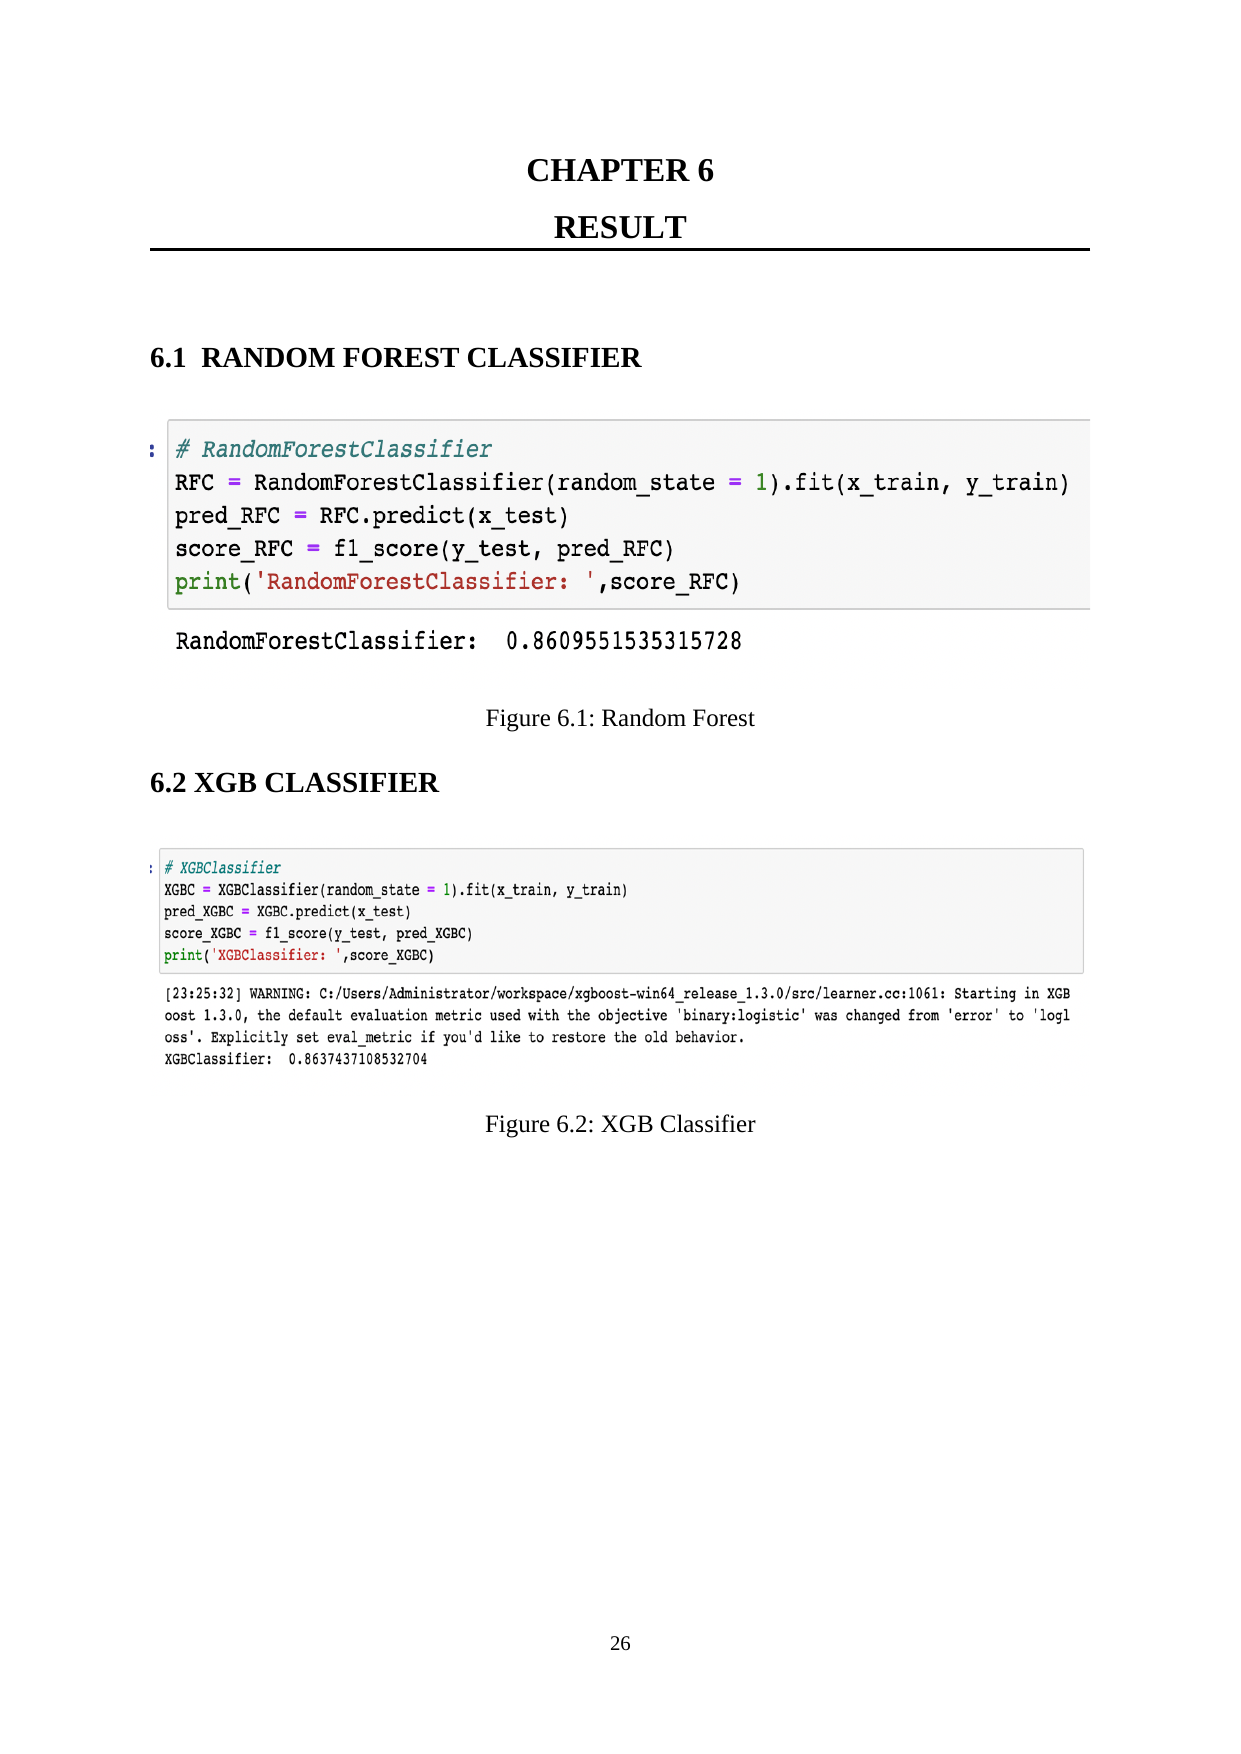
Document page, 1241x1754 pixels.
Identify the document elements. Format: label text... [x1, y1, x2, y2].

text Figure 6.1: Random Forest [150, 689, 1090, 732]
text CHAPTER 6 [150, 150, 1090, 188]
text 6.1 RANDOM FOREST CLASSIFIER [150, 340, 1090, 373]
picture [150, 835, 1091, 1096]
text Figure 6.2: XGB Classifier [150, 1096, 1090, 1138]
text RESULT [150, 207, 1090, 248]
text 6.2 XGB CLASSIFIER [150, 765, 1090, 799]
picture [150, 409, 1091, 689]
